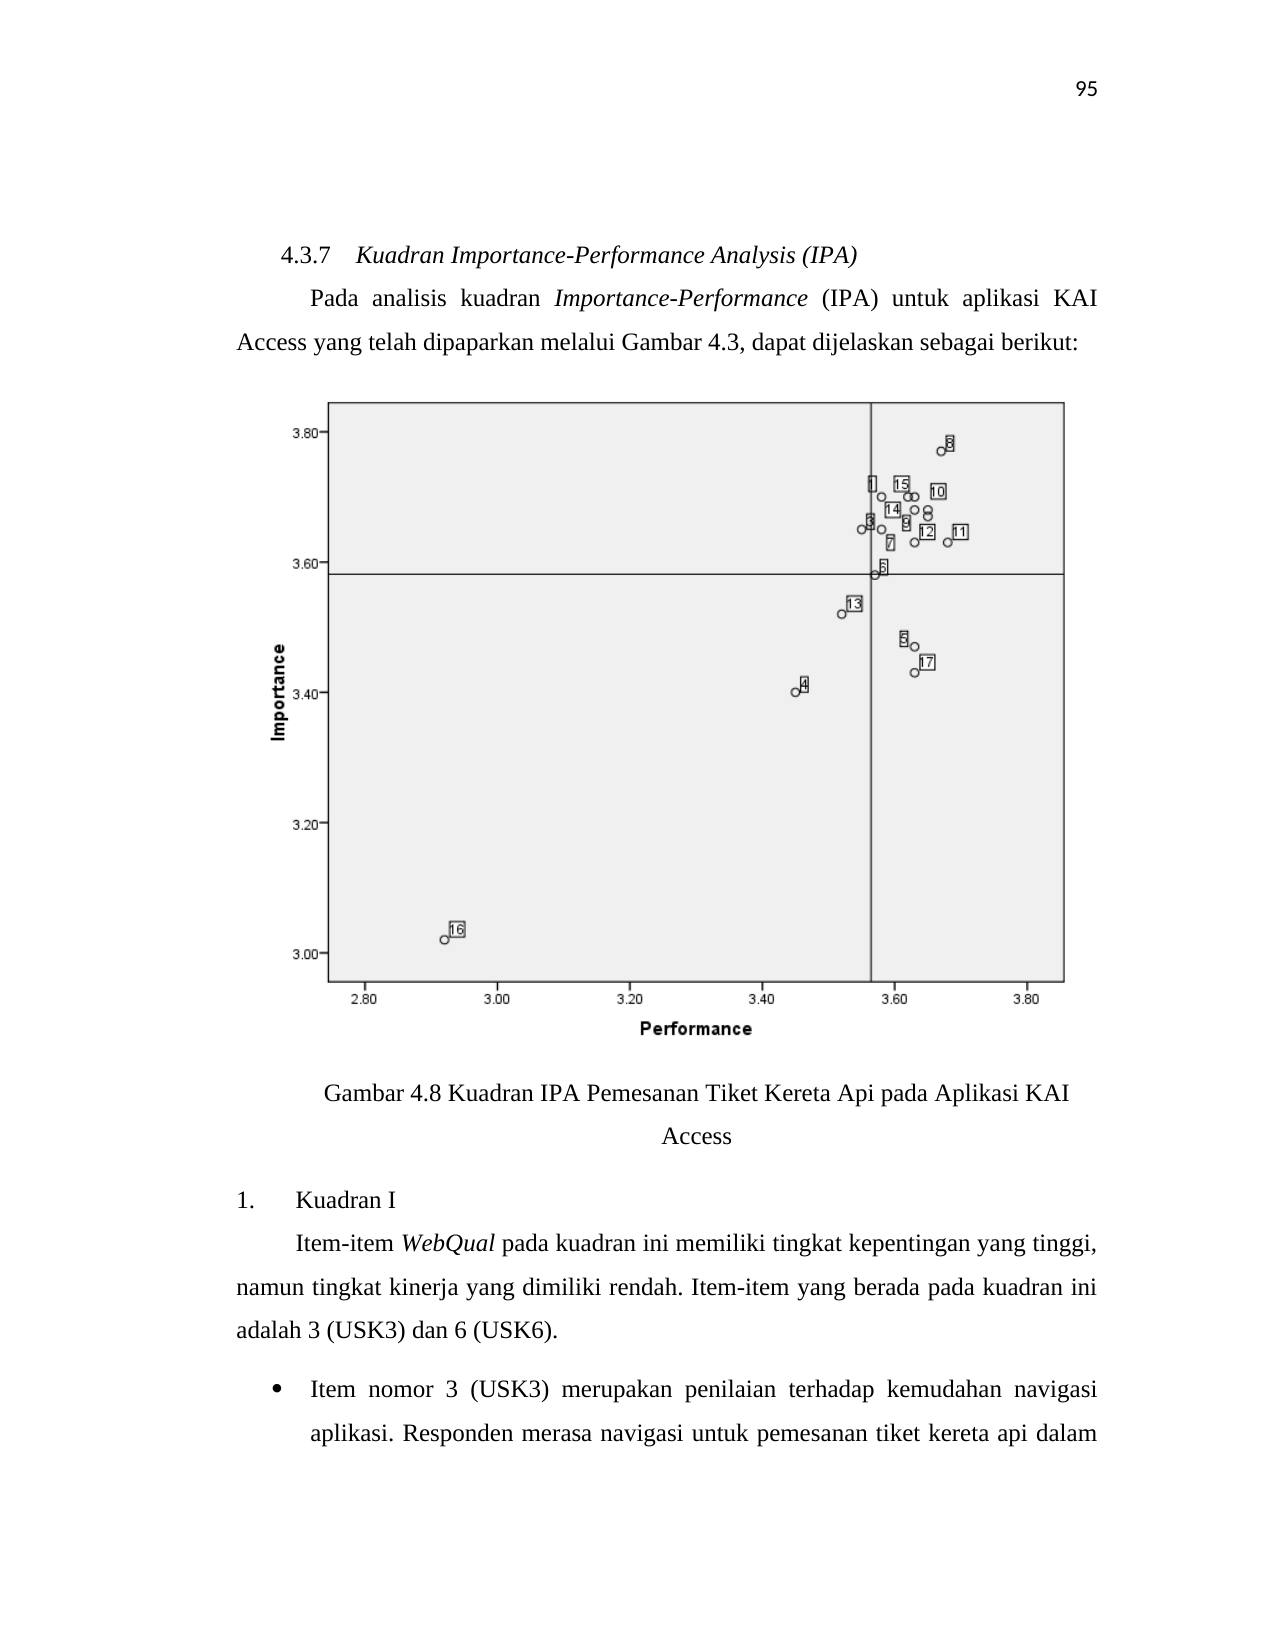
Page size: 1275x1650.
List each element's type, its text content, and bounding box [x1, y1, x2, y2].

list Kuadran I [236, 1185, 1098, 1214]
subtitle Kuadran Importance-Performance Analysis (IPA) [281, 240, 1098, 269]
picture [236, 386, 1080, 1065]
text Item-item WebQual pada kuadran ini memiliki tingkat kepentingan yang tinggi, namun tingkat kinerja yang dimiliki rendah. Item-item yang berada pada kuadran ini adalah 3 (USK3) dan 6 (USK6). [236, 1228, 1098, 1343]
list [273, 1374, 1098, 1446]
text Pada analisis kuadran Importance-Performance (IPA) untuk aplikasi KAI Access yang telah dipaparkan melalui Gambar 4.3, dapat dijelaskan sebagai berikut: [236, 283, 1098, 355]
